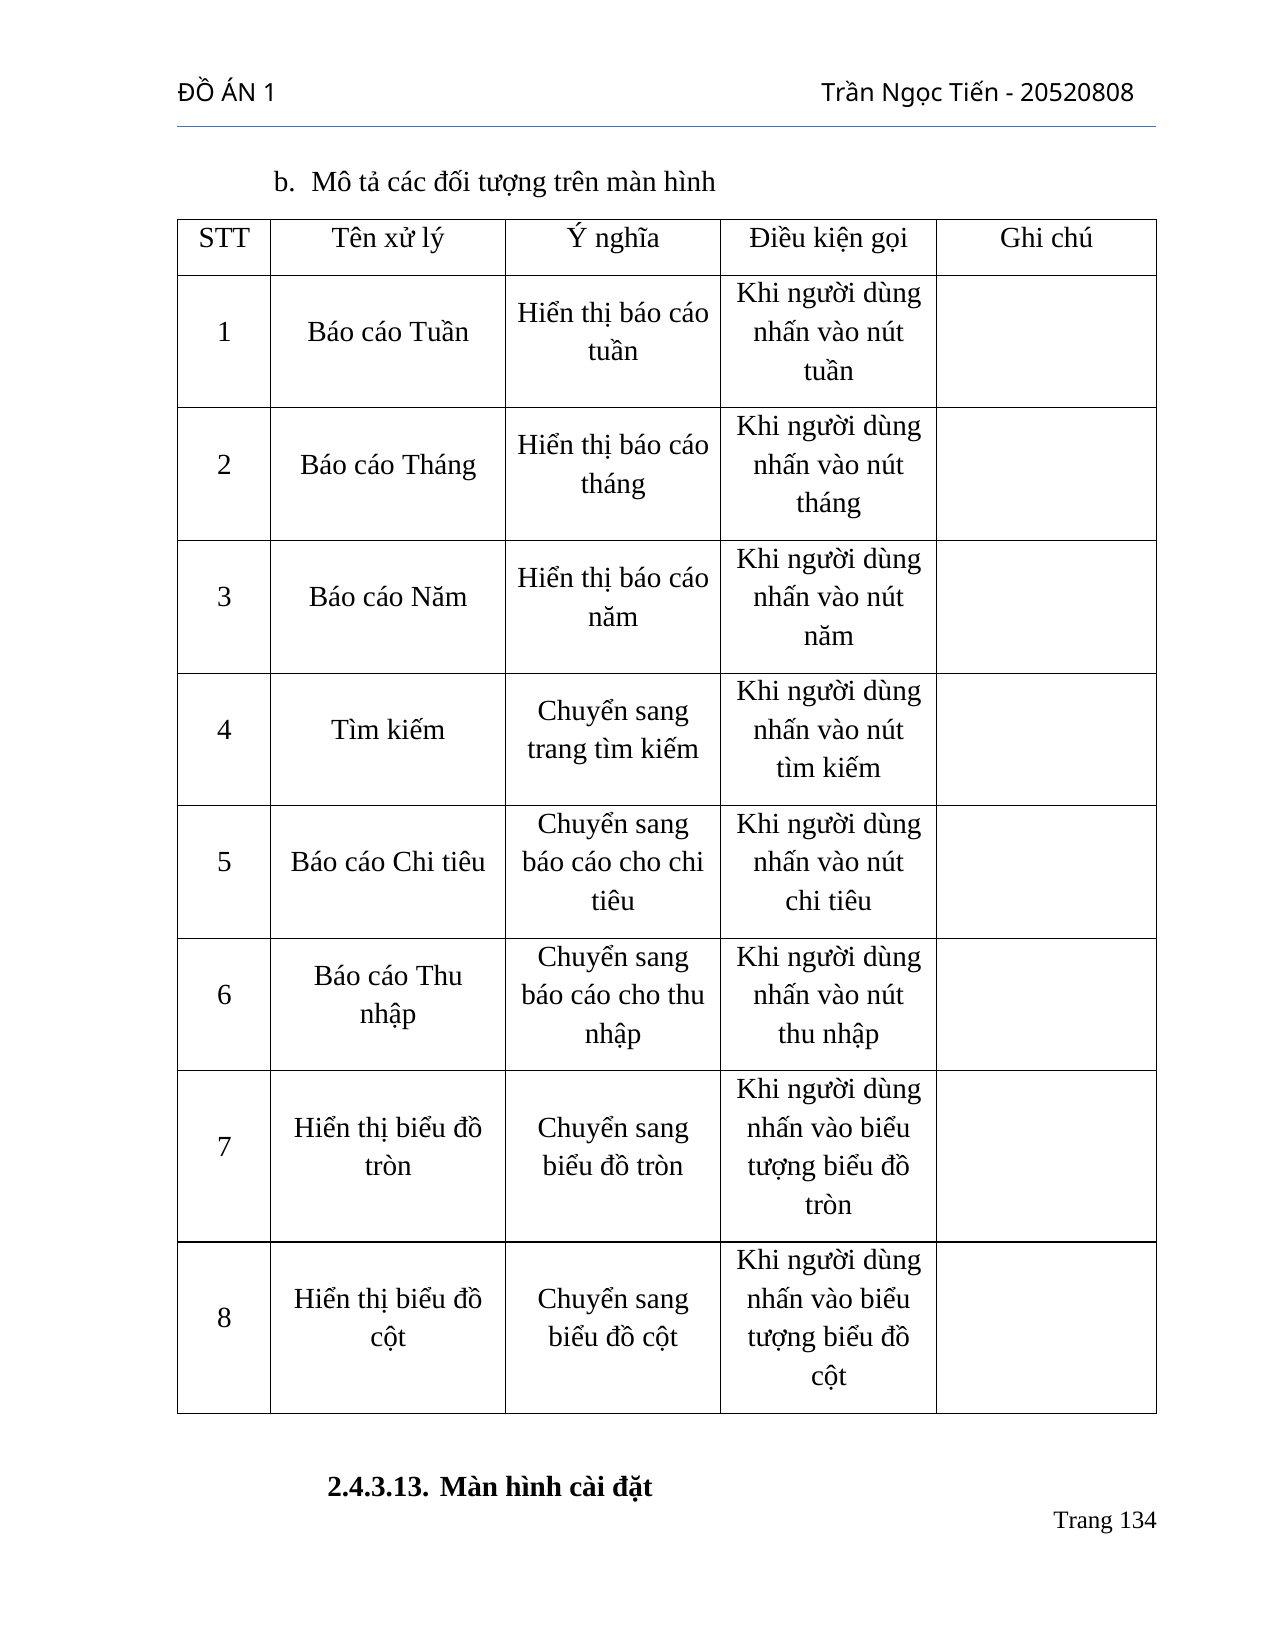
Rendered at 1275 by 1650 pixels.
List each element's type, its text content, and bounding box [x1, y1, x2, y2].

table_cell Báo cáo Tuần [271, 276, 505, 407]
list Mô tả các đối tượng trên màn hình [273, 164, 1156, 197]
table_cell 5 [178, 806, 270, 938]
table_cell Hiển thị báo cáo tuần [506, 276, 720, 407]
table_cell [937, 1243, 1156, 1412]
table_cell Báo cáo Chi tiêu [271, 806, 505, 938]
table_header Tên xử lý [271, 220, 505, 274]
table_cell Hiển thị biểu đồ cột [271, 1243, 505, 1412]
table_cell Khi người dùng nhấn vào nút thu nhập [721, 939, 936, 1070]
table_cell 7 [178, 1071, 270, 1241]
table_cell [937, 408, 1156, 540]
table_cell 8 [178, 1243, 270, 1412]
table_cell Báo cáo Thu nhập [271, 939, 505, 1070]
table_cell Chuyển sang biểu đồ cột [506, 1243, 720, 1412]
table_cell [937, 939, 1156, 1070]
table_cell Chuyển sang báo cáo cho thu nhập [506, 939, 720, 1070]
table_cell [937, 1071, 1156, 1241]
table_cell Báo cáo Tháng [271, 408, 505, 540]
table_cell [937, 806, 1156, 938]
table_cell [937, 674, 1156, 805]
table_cell Tìm kiếm [271, 674, 505, 805]
table_header Điều kiện gọi [721, 220, 936, 274]
table_cell Hiển thị báo cáo tháng [506, 408, 720, 540]
table_cell Hiển thị biểu đồ tròn [271, 1071, 505, 1241]
table_cell 1 [178, 276, 270, 407]
table_cell Hiển thị báo cáo năm [506, 541, 720, 672]
table_header Ghi chú [937, 220, 1156, 274]
table_cell Khi người dùng nhấn vào biểu tượng biểu đồ tròn [721, 1071, 936, 1241]
table_cell Chuyển sang biểu đồ tròn [506, 1071, 720, 1241]
table_cell 4 [178, 674, 270, 805]
table_cell [937, 276, 1156, 407]
table_cell Khi người dùng nhấn vào nút tìm kiếm [721, 674, 936, 805]
table_cell Chuyển sang báo cáo cho chi tiêu [506, 806, 720, 938]
table_cell Khi người dùng nhấn vào nút tháng [721, 408, 936, 540]
table_cell Báo cáo Năm [271, 541, 505, 672]
list Màn hình cài đặt [327, 1469, 1156, 1502]
table_cell Khi người dùng nhấn vào nút tuần [721, 276, 936, 407]
table_cell 6 [178, 939, 270, 1070]
table_header STT [178, 220, 270, 274]
table_cell [937, 541, 1156, 672]
table_header Ý nghĩa [506, 220, 720, 274]
table_cell Khi người dùng nhấn vào nút chi tiêu [721, 806, 936, 938]
table_cell Chuyển sang trang tìm kiếm [506, 674, 720, 805]
table_cell 2 [178, 408, 270, 540]
table_cell 3 [178, 541, 270, 672]
table_cell Khi người dùng nhấn vào nút năm [721, 541, 936, 672]
table_cell Khi người dùng nhấn vào biểu tượng biểu đồ cột [721, 1243, 936, 1412]
